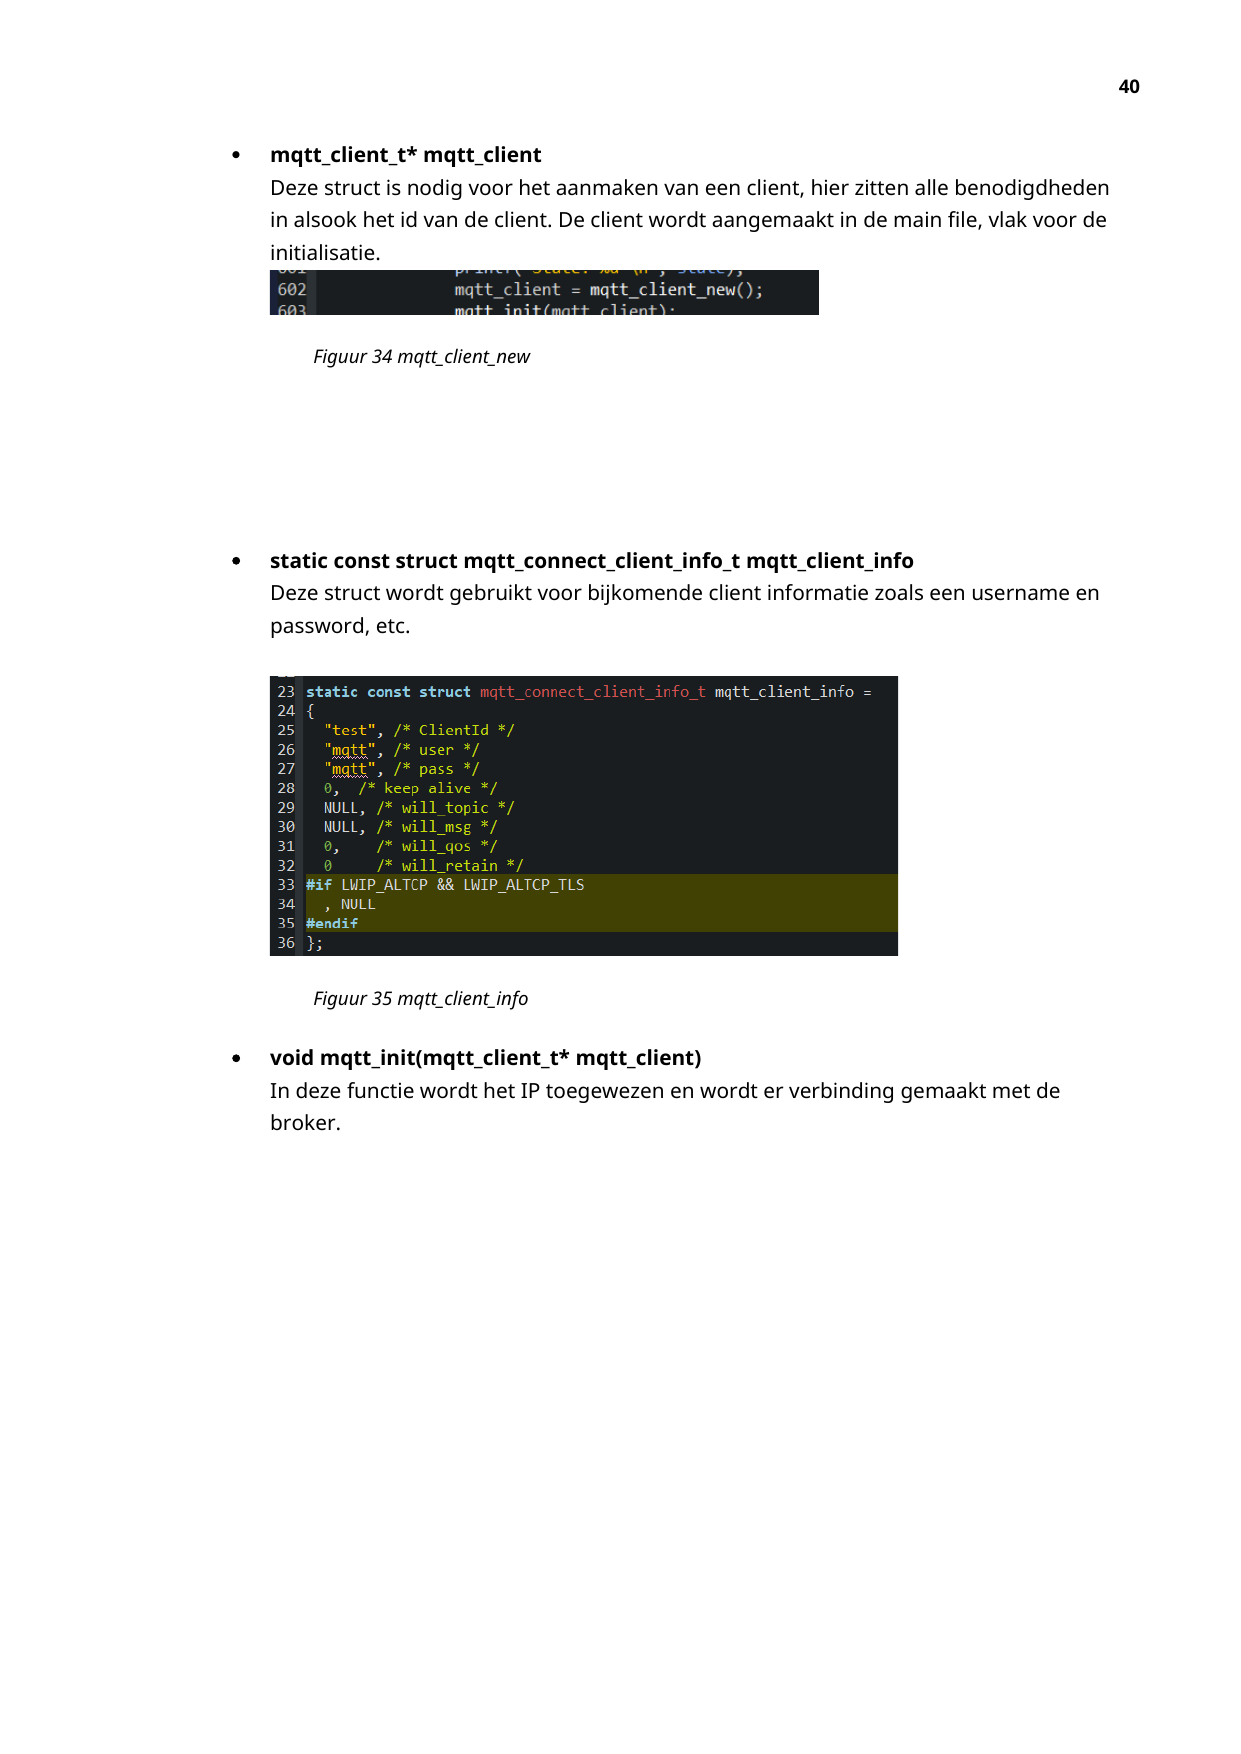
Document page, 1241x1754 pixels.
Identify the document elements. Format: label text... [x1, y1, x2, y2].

picture [269, 270, 819, 315]
list mqtt_client_t* mqtt_client Deze struct is nodig voor het aanmaken van een client, hier zitten alle benodigdheden in alsook het id van de client. De client wordt aangemaakt in de main file, vlak voor de initialisatie. [232, 140, 1122, 314]
list void mqtt_init(mqtt_client_t* mqtt_client) In deze functie wordt het IP toegewezen en wordt er verbinding gemaakt met de broker. [232, 1043, 1122, 1137]
picture [269, 676, 899, 956]
list static const struct mqtt_connect_client_info_t mqtt_client_info Deze struct wordt gebruikt voor bijkomende client informatie zoals een username en password, etc. [232, 546, 1122, 639]
